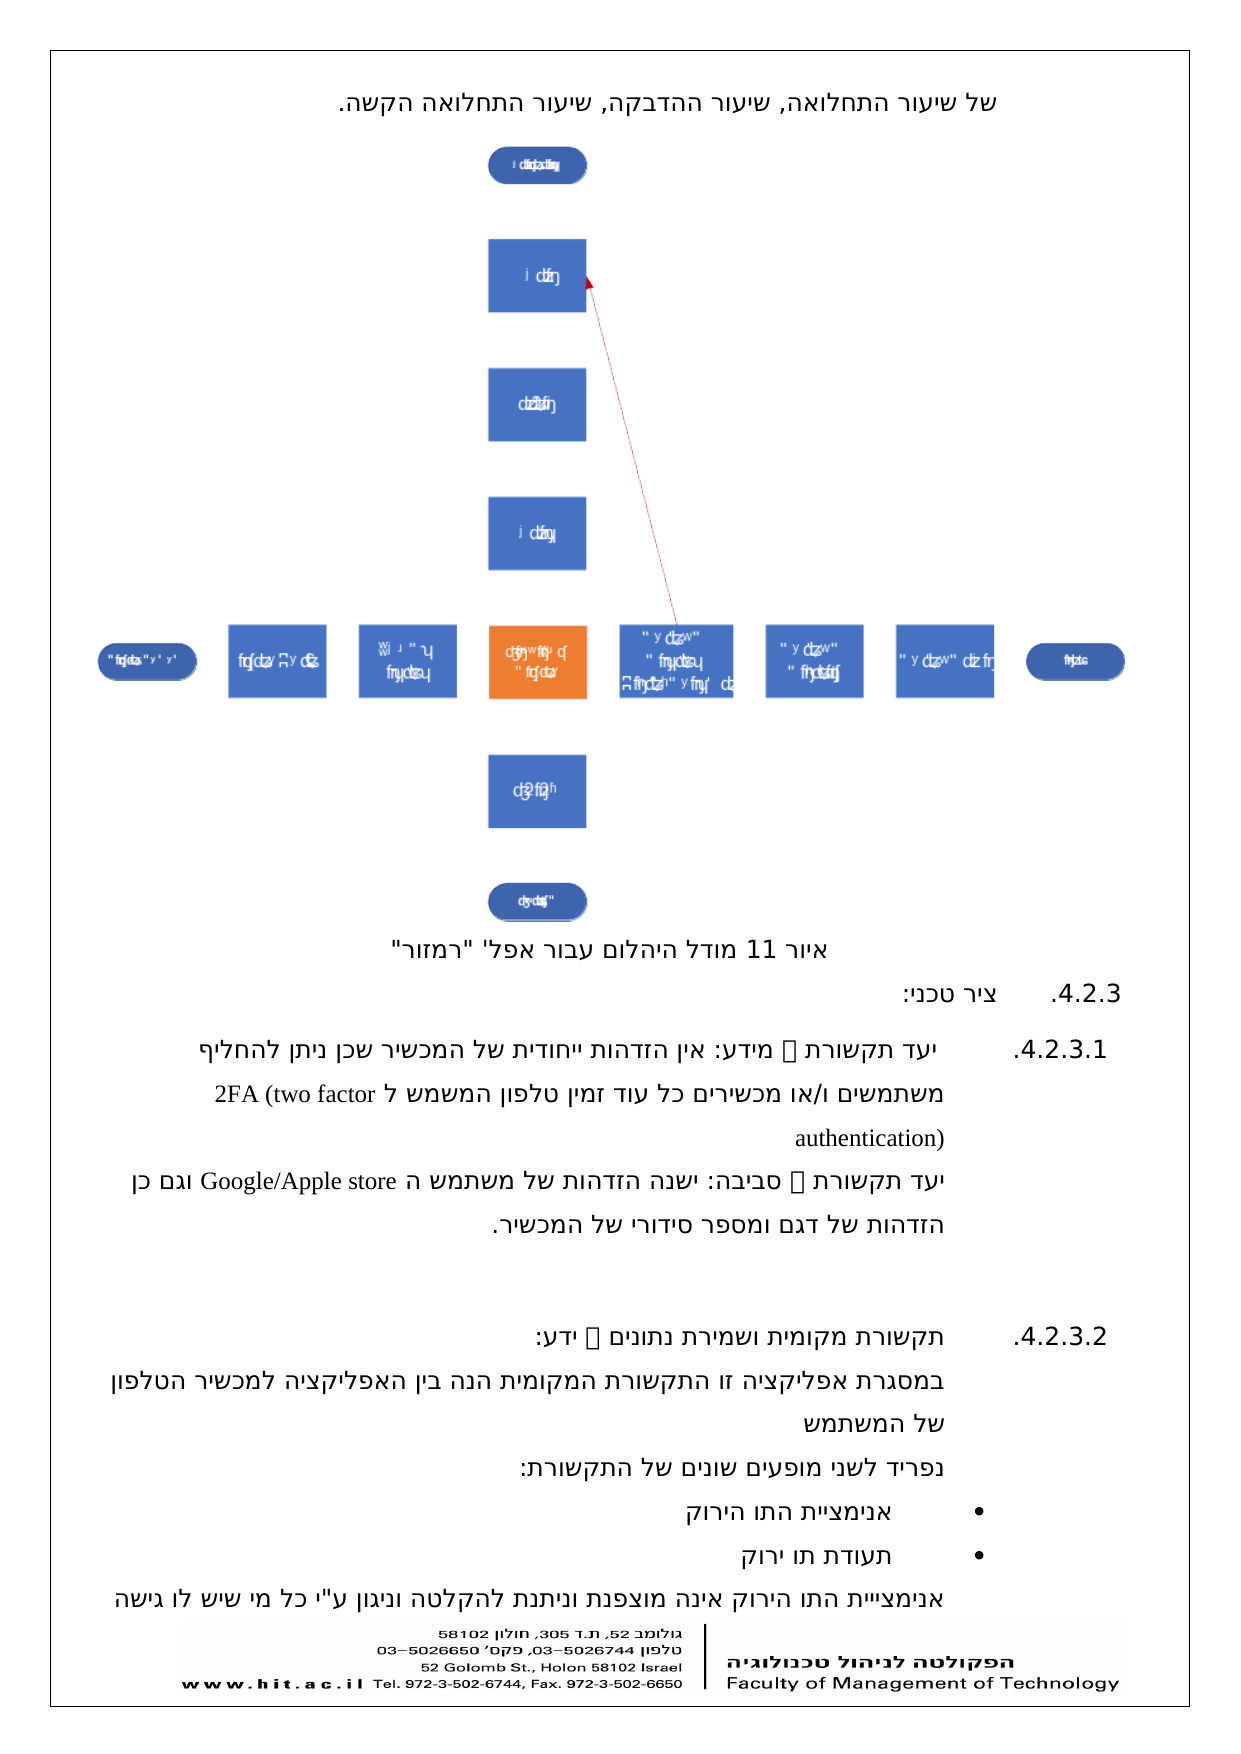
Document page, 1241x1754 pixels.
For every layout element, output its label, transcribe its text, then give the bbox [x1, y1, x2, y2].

list תקשורת מקומית ושמירת נתונים ידע: [94, 1322, 1012, 1351]
list אנימציית התו הירוק [94, 1497, 975, 1526]
list יעד תקשורת מידע: אין הזדהות ייחודית של המכשיר שכן ניתן להחליף משתמשים ו/או מכשירים כל עוד זמין טלפון המשמש ל 2FA (two factor authentication) יעד תקשורת סביבה: ישנה הזדהות של משתמש ה Google/Apple store וגם כן הזדהות של דגם ומספר סידורי של המכשיר. [94, 1036, 1012, 1239]
list ציר טכני: [94, 979, 1050, 1008]
list תעודת תו ירוק [94, 1541, 975, 1570]
list במסגרת אפליקציה זו התקשורת המקומית הנה בין האפליקציה למכשיר הטלפון של המשתמש [94, 1366, 945, 1439]
text איור 11 מודל היהלום עבור אפל' "רמזור" [94, 936, 1125, 965]
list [94, 1584, 945, 1614]
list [94, 89, 1050, 118]
picture [180, 1622, 1125, 1693]
list נפריד לשני מופעים שונים של התקשורת: [94, 1453, 945, 1482]
